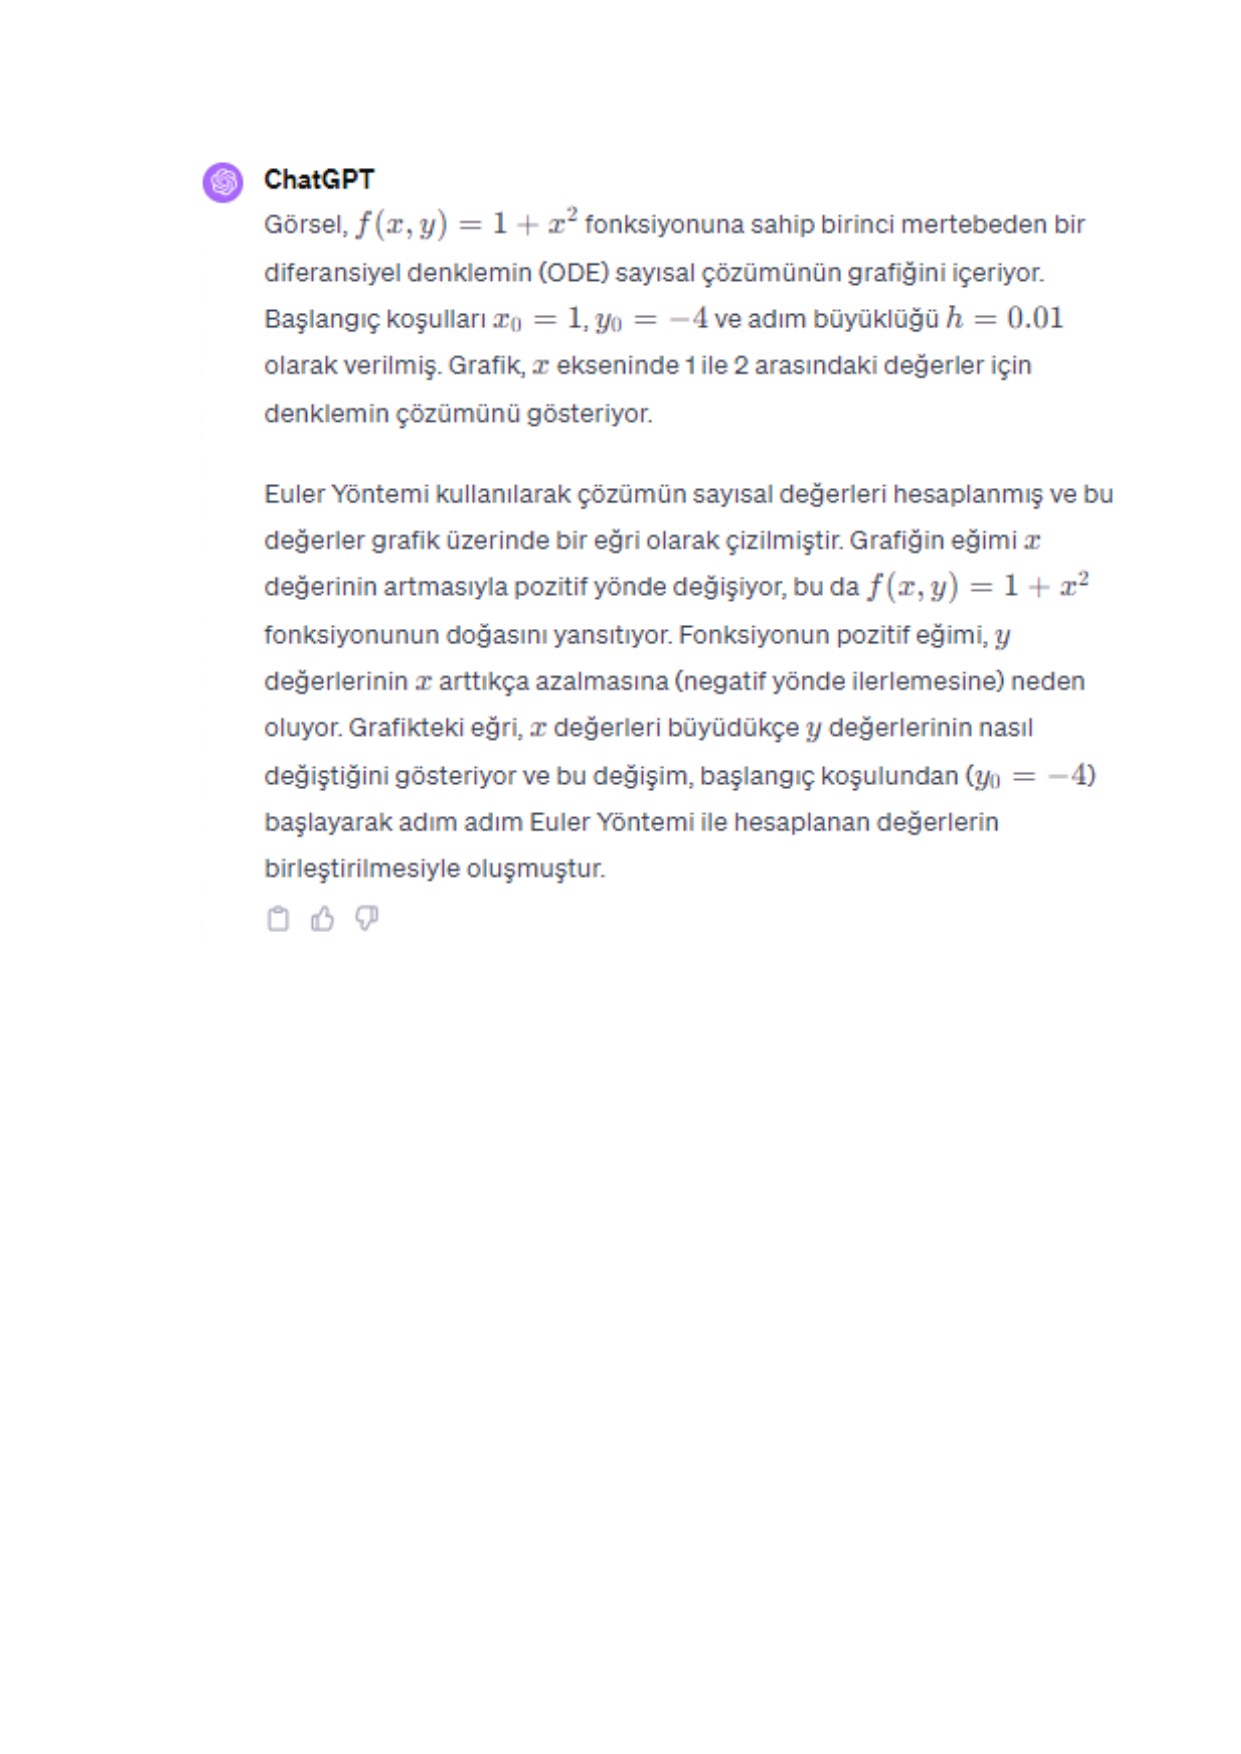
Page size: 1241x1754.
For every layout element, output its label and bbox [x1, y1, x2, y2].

picture [147, 147, 1161, 942]
